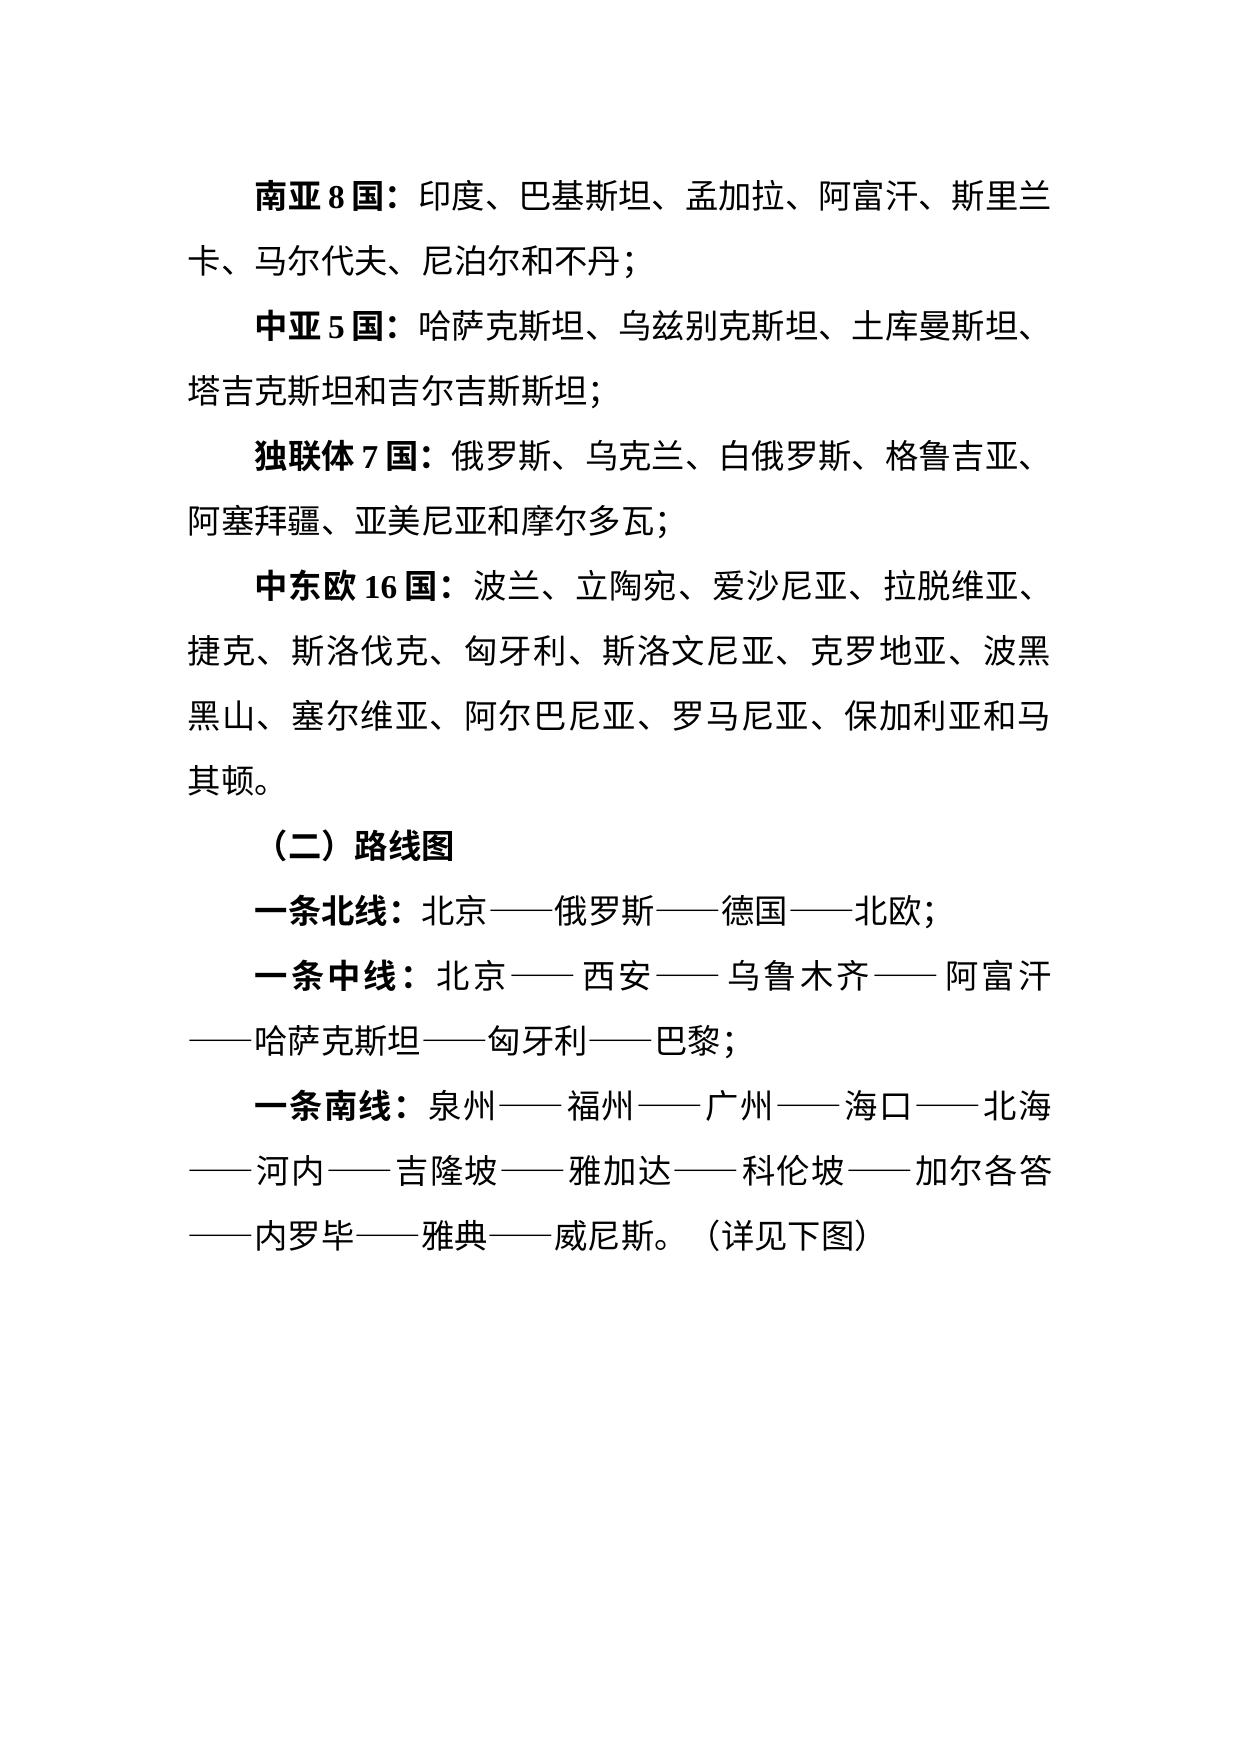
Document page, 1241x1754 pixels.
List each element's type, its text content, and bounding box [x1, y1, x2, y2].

text 中亚5国：哈萨克斯坦、乌兹别克斯坦、土库曼斯坦、塔吉克斯坦和吉尔吉斯斯坦； [187, 292, 1053, 422]
text （二）路线图 [187, 812, 1053, 877]
text 独联体7国：俄罗斯、乌克兰、白俄罗斯、格鲁吉亚、阿塞拜疆、亚美尼亚和摩尔多瓦； [187, 422, 1053, 552]
text 一条南线：泉州——福州——广州——海口——北海——河内——吉隆坡——雅加达——科伦坡——加尔各答——内罗毕——雅典——威尼斯。（详见下图） [187, 1072, 1053, 1267]
text 一条北线：北京——俄罗斯——德国——北欧； [187, 877, 1053, 942]
text 南亚8国：印度、巴基斯坦、孟加拉、阿富汗、斯里兰卡、马尔代夫、尼泊尔和不丹； [187, 162, 1053, 292]
text 中东欧16国：波兰、立陶宛、爱沙尼亚、拉脱维亚、捷克、斯洛伐克、匈牙利、斯洛文尼亚、克罗地亚、波黑、黑山、塞尔维亚、阿尔巴尼亚、罗马尼亚、保加利亚和马其顿。 [187, 552, 1053, 812]
text 一条中线：北京——西安——乌鲁木齐——阿富汗——哈萨克斯坦——匈牙利——巴黎； [187, 942, 1053, 1072]
